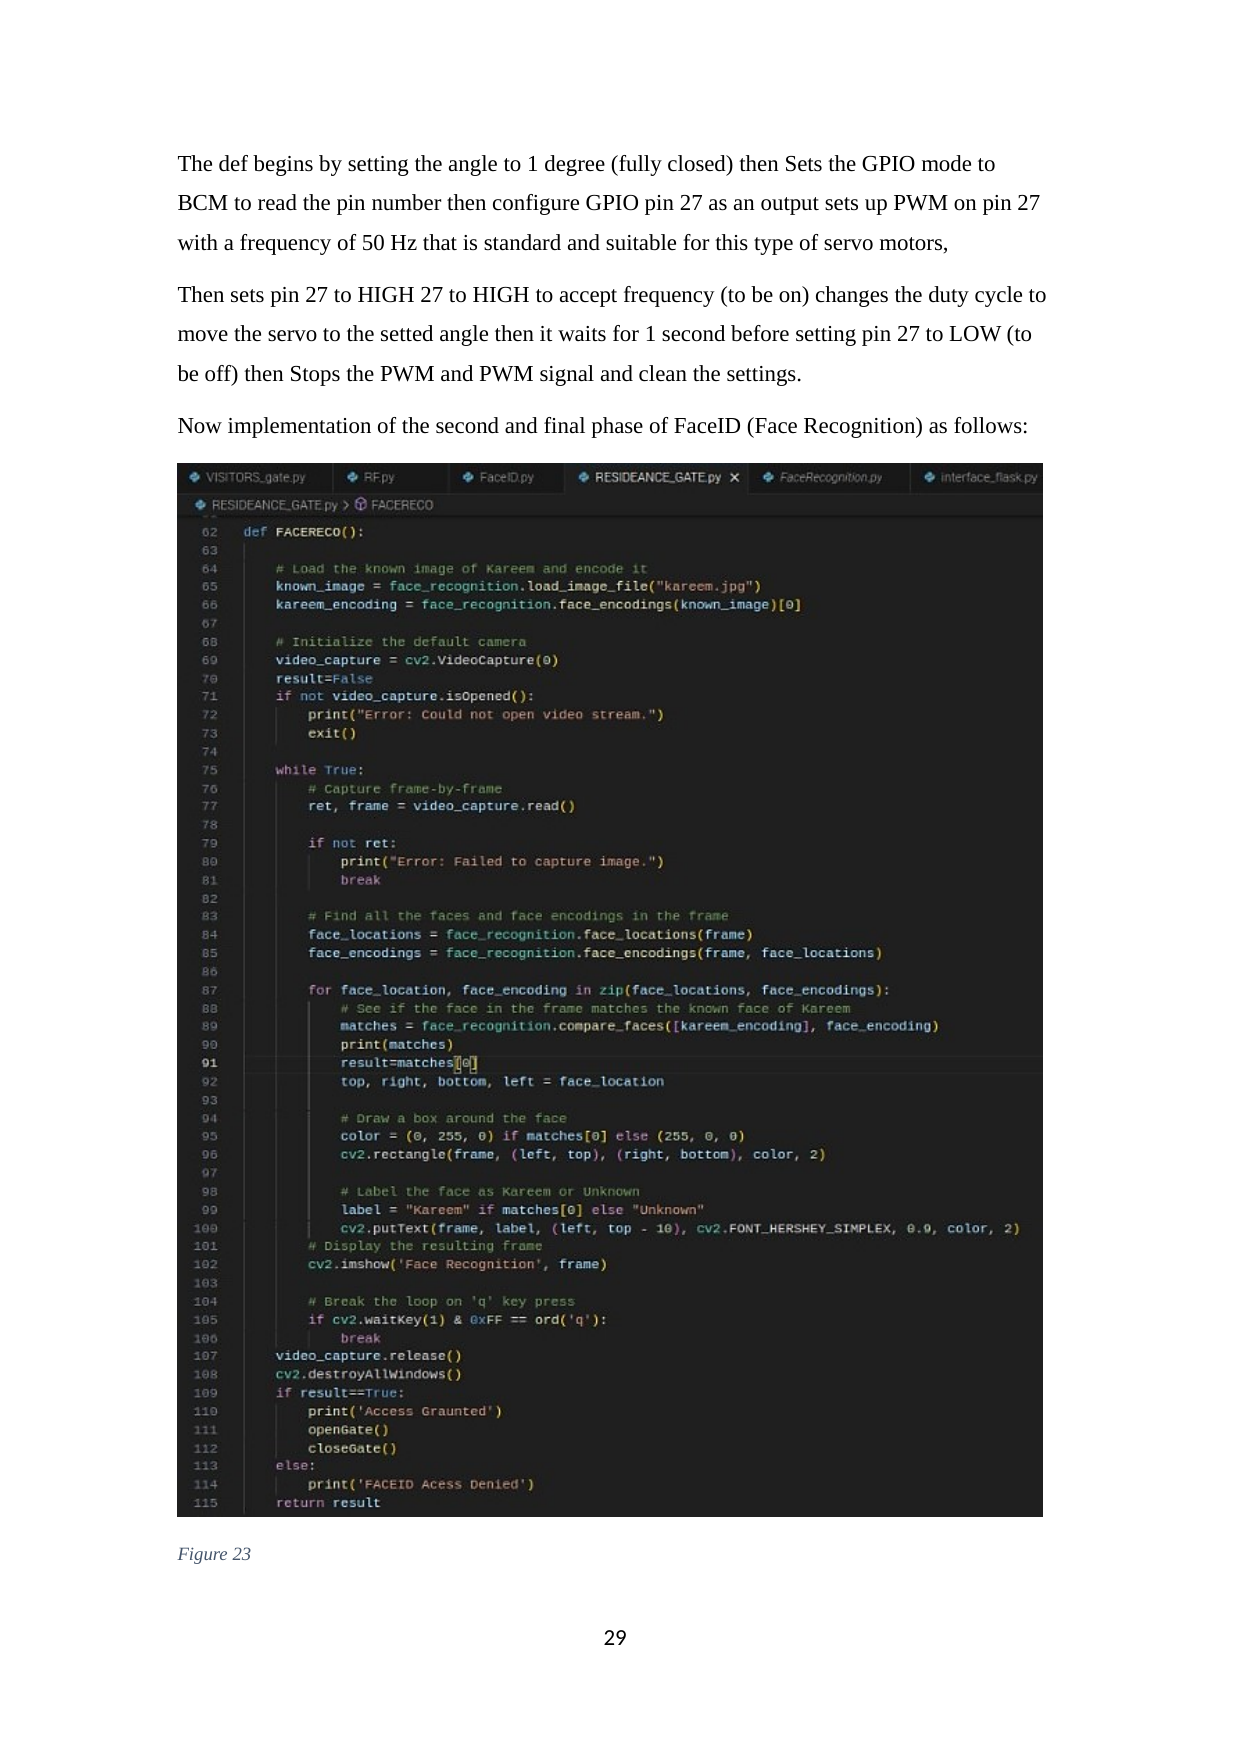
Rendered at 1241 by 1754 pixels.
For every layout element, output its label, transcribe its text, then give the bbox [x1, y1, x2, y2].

text Then sets pin 27 to HIGH 27 to HIGH to accept frequency (to be on) changes the duty cycle to move the servo to the setted angle then it waits for 1 second before setting pin 27 to LOW (to be off) then Stops the PWM and PWM signal and clean the settings. [177, 281, 1053, 386]
picture [177, 463, 1043, 1517]
text Figure 23 [177, 1543, 1053, 1564]
text The def begins by setting the angle to 1 degree (fully closed) then Sets the GPIO mode to BCM to read the pin number then configure GPIO pin 27 as an output sets up PWM on pin 27 with a frequency of 50 Hz that is standard and suitable for this type of servo motors, [177, 150, 1053, 255]
text Now implementation of the second and final phase of FaceID (Face Recognition) as follows: [177, 412, 1053, 438]
